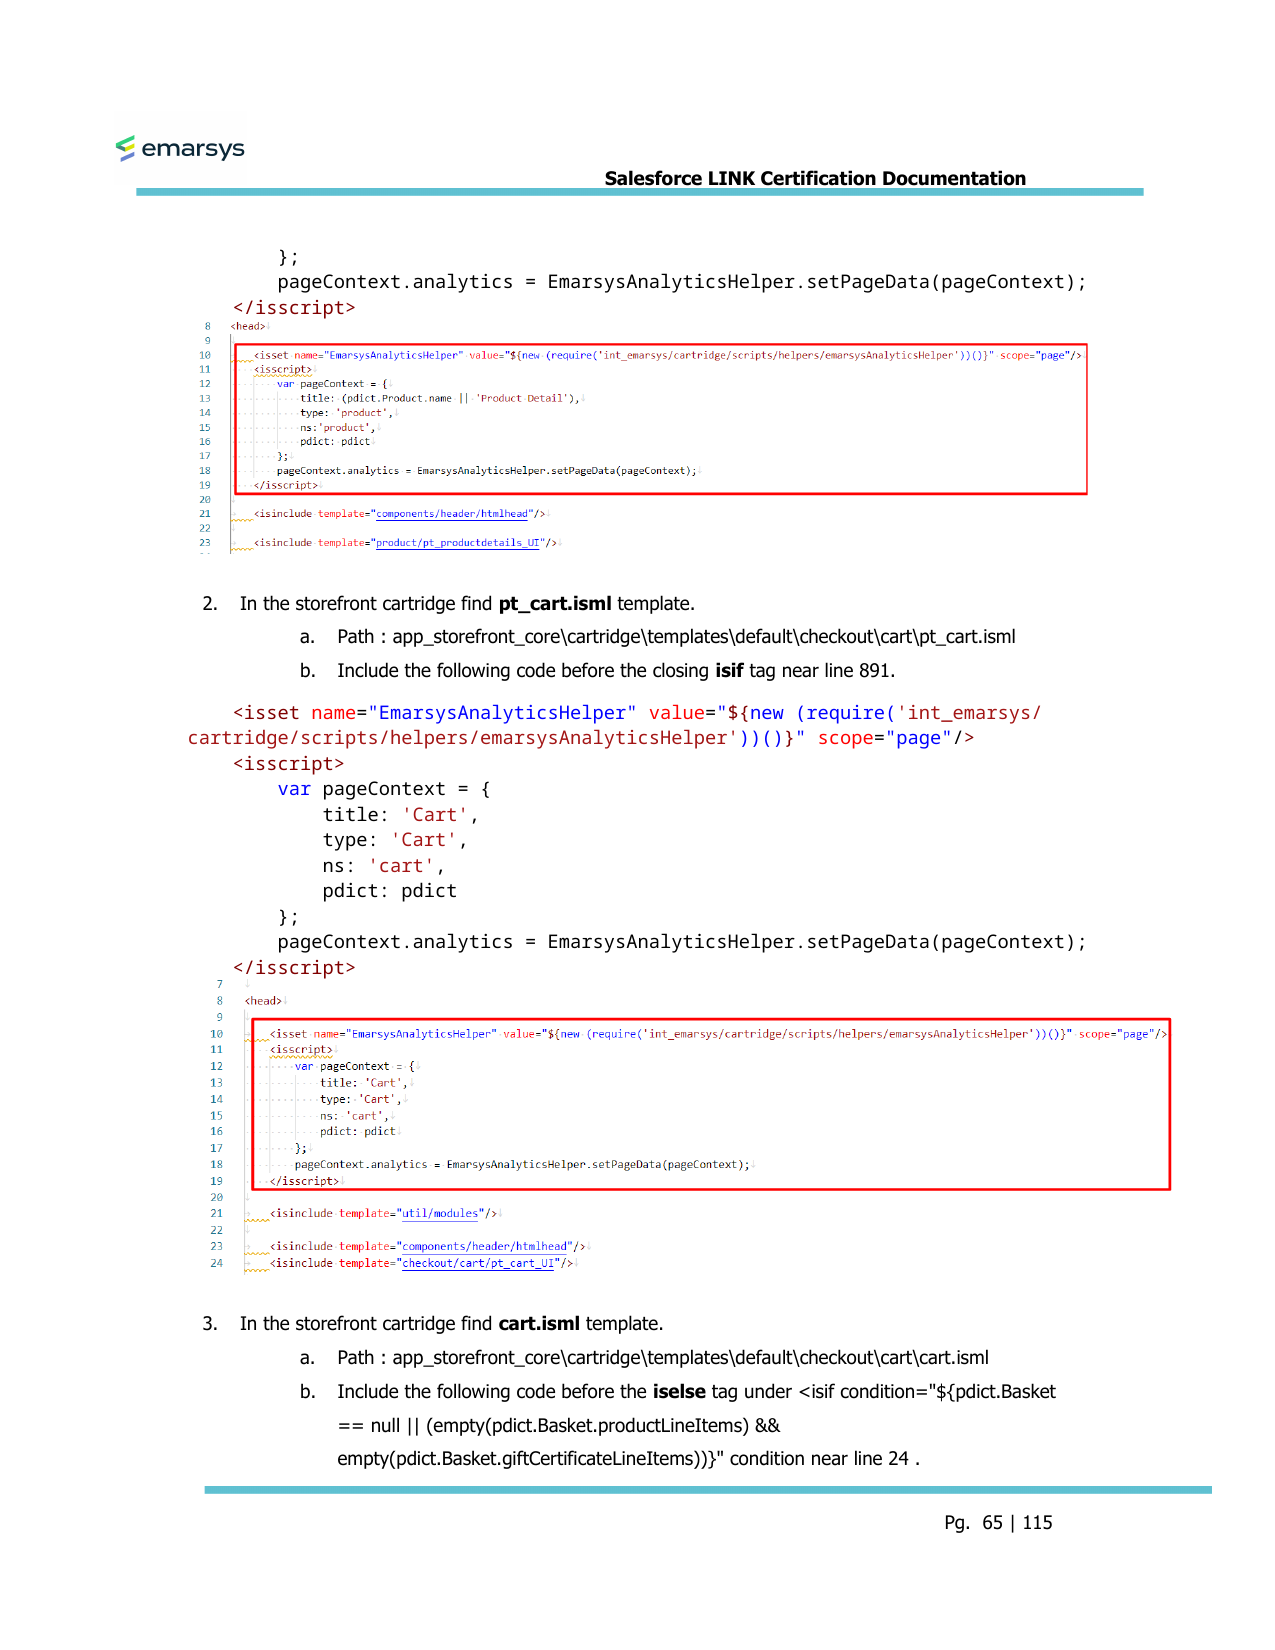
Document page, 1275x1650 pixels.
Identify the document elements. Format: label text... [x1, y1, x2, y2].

text </isscript> [187, 294, 1087, 319]
text }; [187, 903, 1087, 929]
picture [136, 188, 1144, 196]
picture [202, 979, 1174, 1275]
list In the storefront cartridge find cart.isml template. [202, 1312, 1087, 1334]
list Path : app_storefront_core\cartridge\templates\default\checkout\cart\cart.isml [300, 1346, 1087, 1368]
text var pageContext = { [187, 776, 1087, 801]
text title: 'Cart', [187, 801, 1087, 827]
list Include the following code before the iselse tag under <isif condition="${pdict.Basket == null || (empty(pdict.Basket.productLineItems) && empty(pdict.Basket.giftCertificateLineItems))}" condition near line 24 . [300, 1379, 1087, 1470]
list Path : app_storefront_core\cartridge\templates\default\checkout\cart\pt_cart.isml [300, 625, 1087, 648]
text <isscript> [187, 750, 1087, 776]
text ns: 'cart', [187, 852, 1087, 878]
text pageContext.analytics = EmarsysAnalyticsHelper.setPageData(pageContext); [187, 929, 1087, 954]
text type: 'Cart', [187, 827, 1087, 852]
list Include the following code before the closing isif tag near line 891. [300, 659, 1087, 681]
text }; [187, 243, 1087, 269]
text pdict: pdict [187, 878, 1087, 903]
list In the storefront cartridge find pt_cart.isml template. [202, 591, 1087, 614]
picture [187, 319, 1088, 554]
text pageContext.analytics = EmarsysAnalyticsHelper.setPageData(pageContext); [187, 269, 1087, 294]
text <isset name="EmarsysAnalyticsHelper" value="${new (require('int_emarsys/cartridge/scripts/helpers/emarsysAnalyticsHelper'))()}" scope="page"/> [187, 699, 1087, 750]
picture [113, 111, 247, 185]
text </isscript> [187, 954, 1087, 980]
picture [204, 1486, 1212, 1494]
